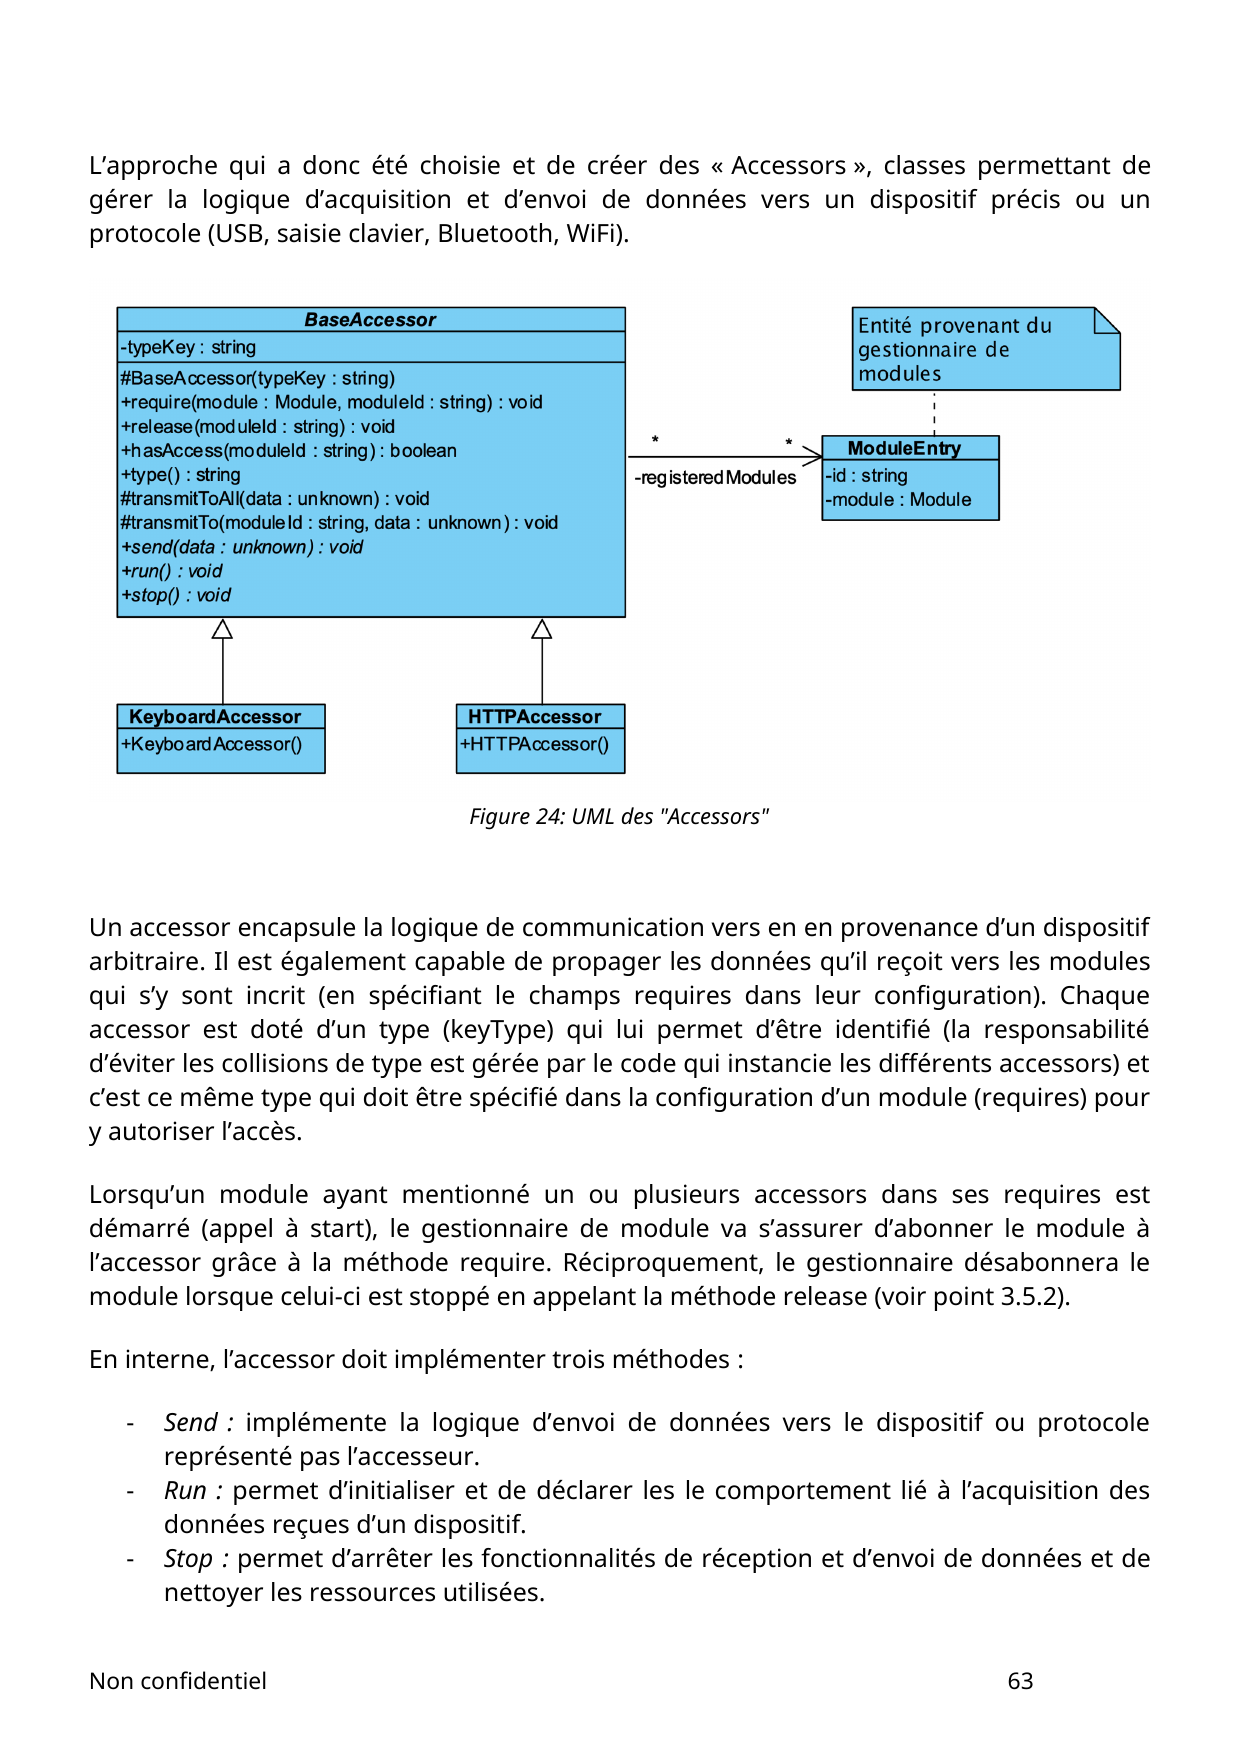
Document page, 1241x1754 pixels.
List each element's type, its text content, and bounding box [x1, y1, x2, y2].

picture [88, 278, 1152, 802]
list Stop : permet d’arrêter les fonctionnalités de réception et d’envoi de données et de nettoyer les ressources utilisées. [126, 1541, 1152, 1609]
text L’approche qui a donc été choisie et de créer des « Accessors », classes permettant de gérer la logique d’acquisition et d’envoi de données vers un dispositif précis ou un protocole (USB, saisie clavier, Bluetooth, WiFi). [89, 148, 1152, 250]
text Lorsqu’un module ayant mentionné un ou plusieurs accessors dans ses requires est démarré (appel à start), le gestionnaire de module va s’assurer d’abonner le module à l’accessor grâce à la méthode require. Réciproquement, le gestionnaire désabonnera le module lorsque celui-ci est stoppé en appelant la méthode release (voir point 3.5.2). [89, 1177, 1152, 1313]
list Send : implémente la logique d’envoi de données vers le dispositif ou protocole représenté pas l’accesseur. [126, 1404, 1152, 1473]
text En interne, l’accessor doit implémenter trois méthodes : [89, 1342, 1152, 1376]
text Un accessor encapsule la logique de communication vers en en provenance d’un dispositif arbitraire. Il est également capable de propager les données qu’il reçoit vers les modules qui s’y sont incrit (en spécifiant le champs requires dans leur configuration). Chaque accessor est doté d’un type (keyType) qui lui permet d’être identifié (la responsabilité d’éviter les collisions de type est gérée par le code qui instancie les différents accessors) et c’est ce même type qui doit être spécifié dans la configuration d’un module (requires) pour y autoriser l’accès. [89, 909, 1152, 1148]
text Figure 24: UML des "Accessors" [89, 802, 1152, 831]
list Run : permet d’initialiser et de déclarer les le comportement lié à l’acquisition des données reçues d’un dispositif. [126, 1473, 1152, 1541]
